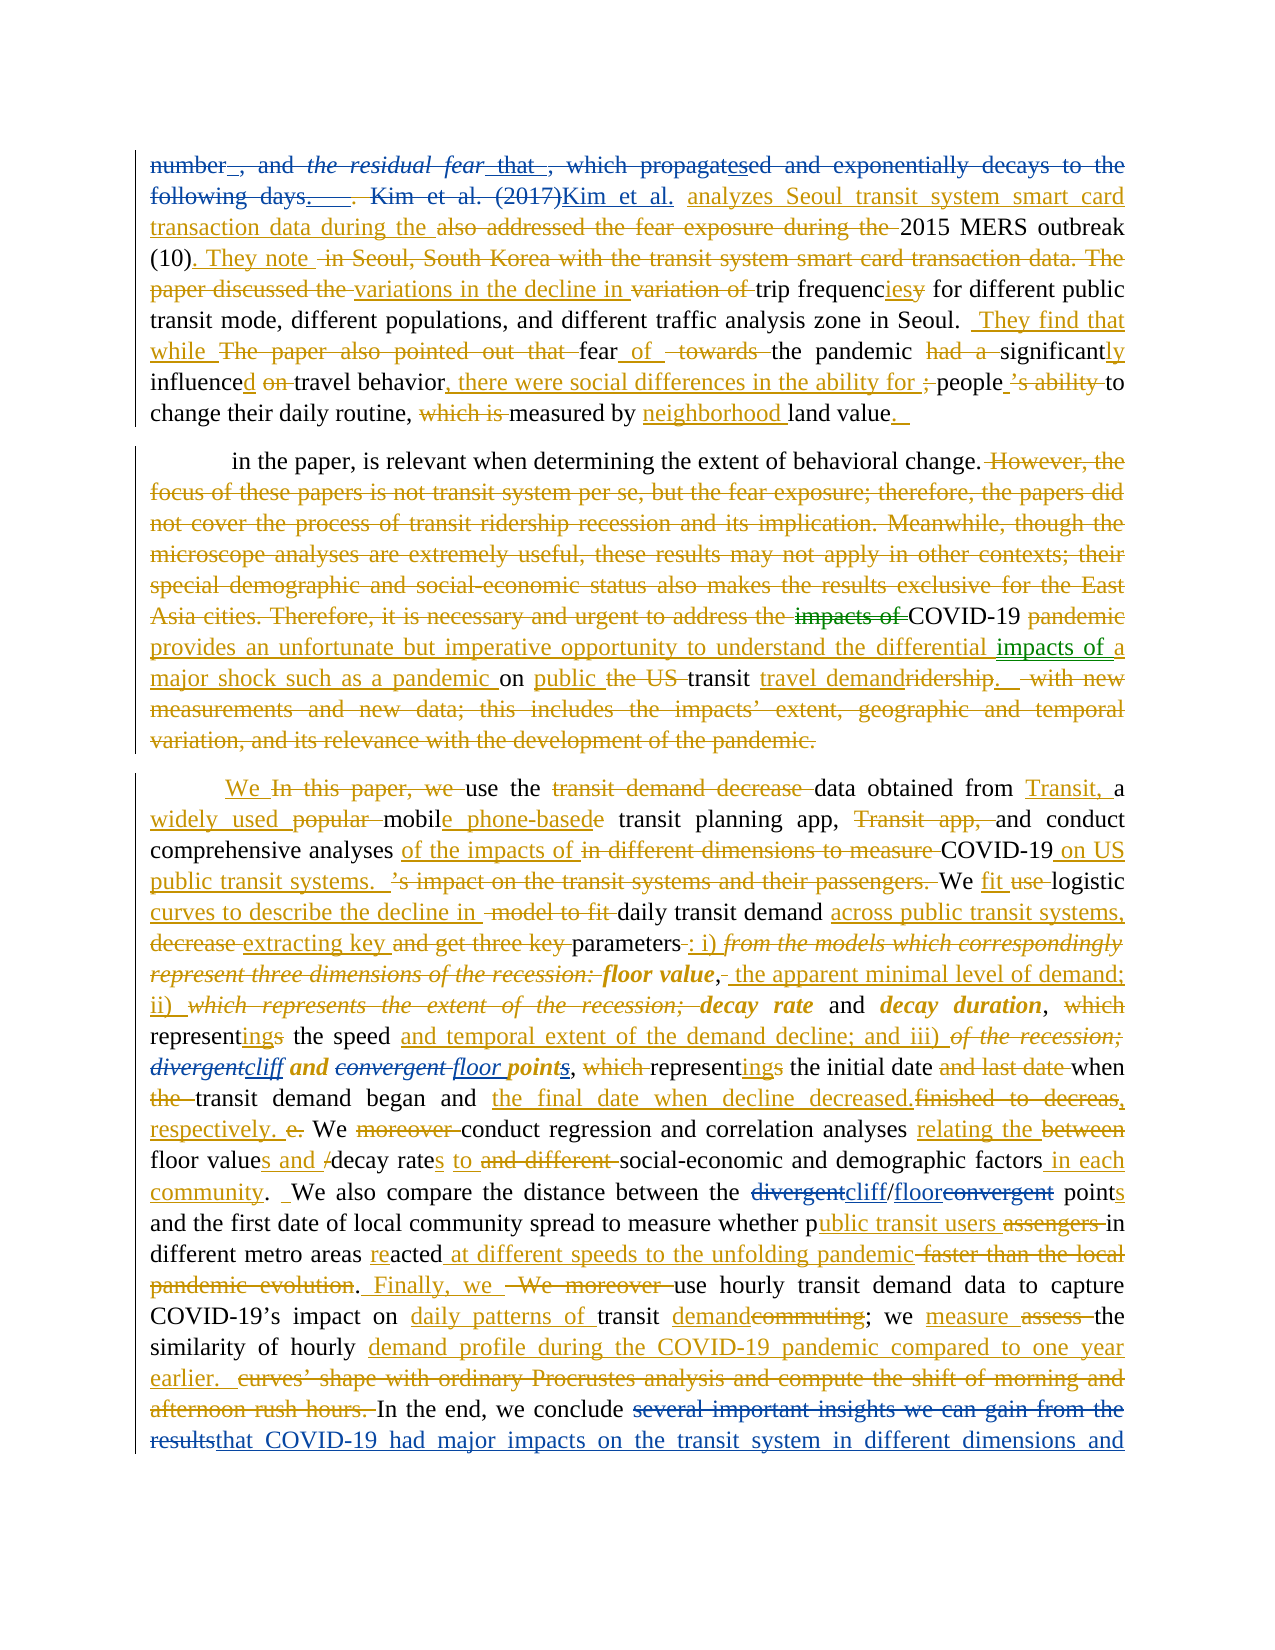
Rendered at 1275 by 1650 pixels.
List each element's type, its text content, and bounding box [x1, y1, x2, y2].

text COVID-19 on transit [150, 525, 1125, 555]
text COVID-19 on transit [150, 556, 1125, 586]
text COVID-19 on transit [150, 711, 1125, 754]
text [150, 773, 1125, 1454]
text COVID-19 on transit [150, 446, 1125, 524]
text COVID-19 on transit [150, 658, 1125, 710]
text COVID-19 on transit [150, 587, 1125, 657]
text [150, 150, 1125, 166]
